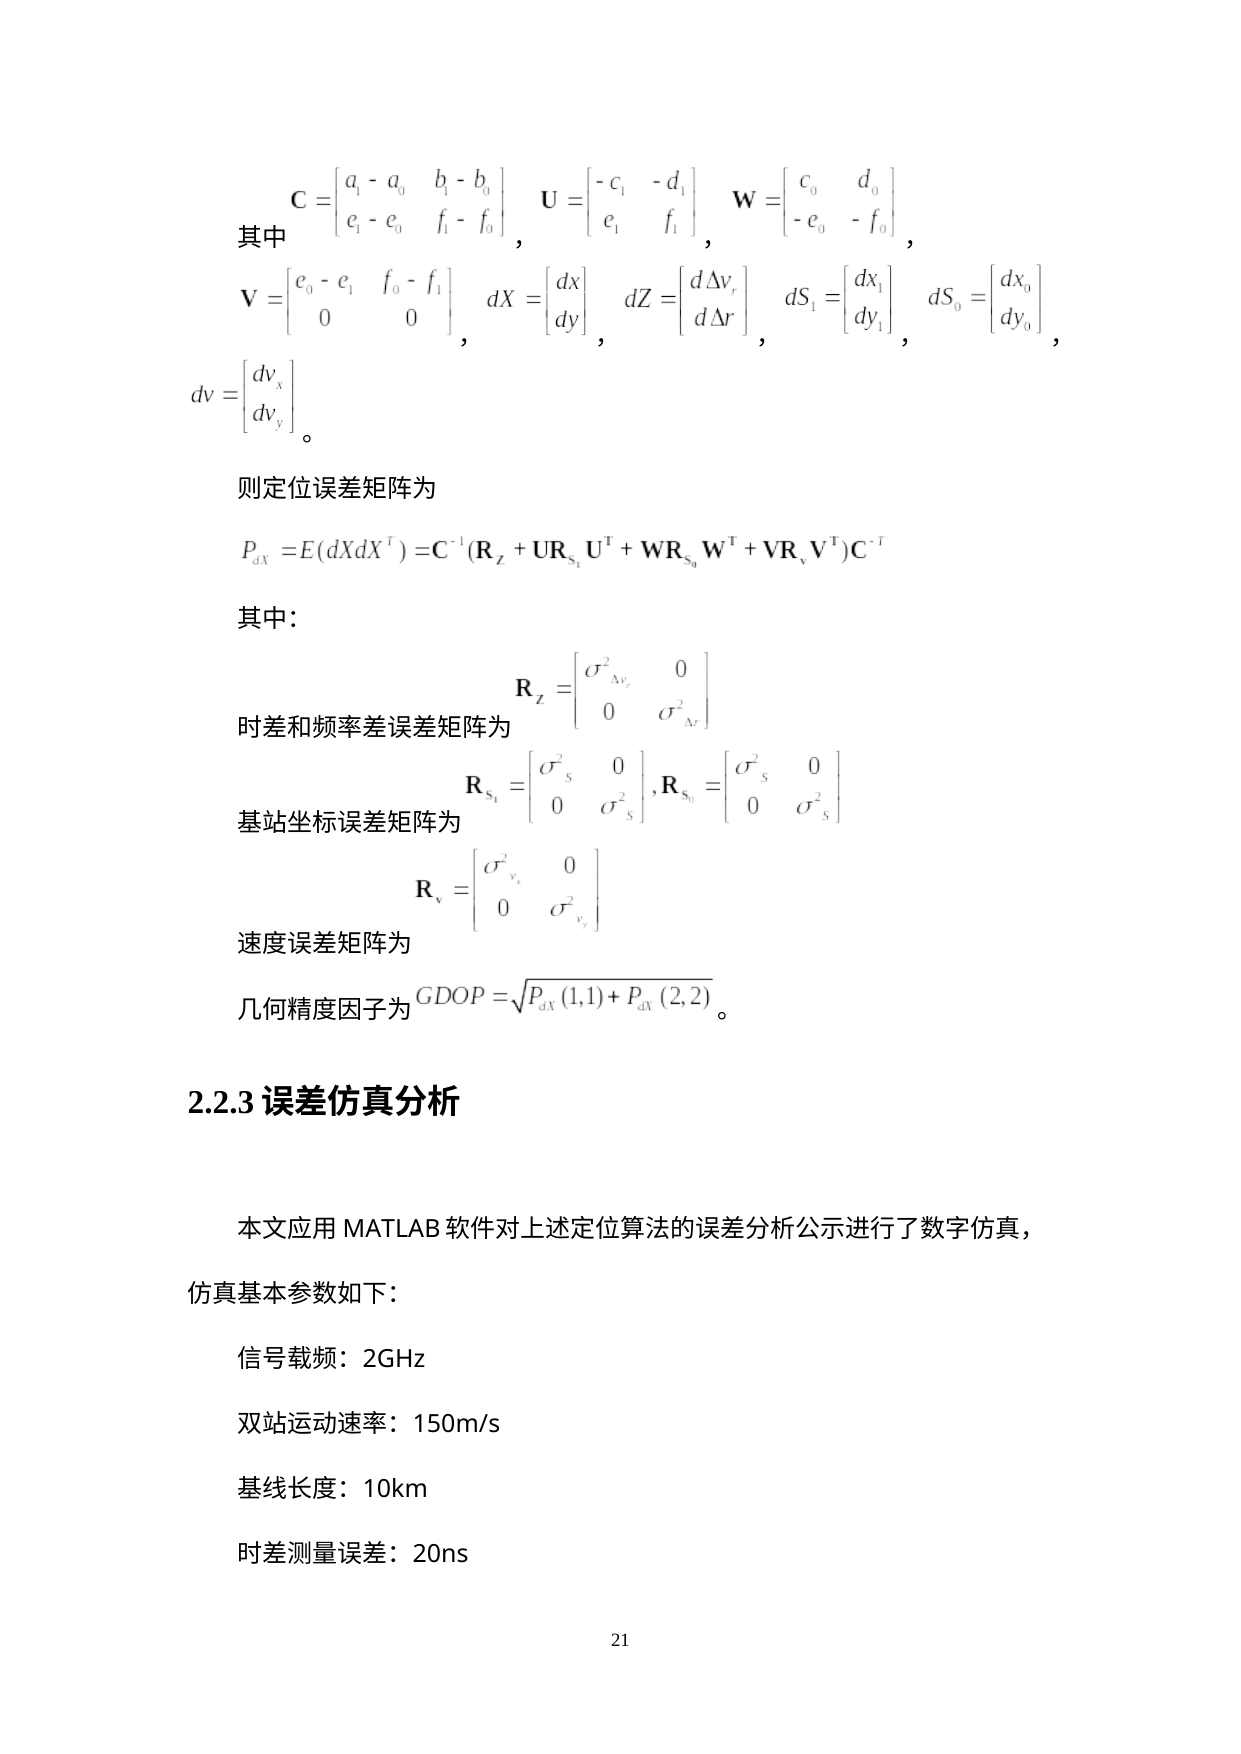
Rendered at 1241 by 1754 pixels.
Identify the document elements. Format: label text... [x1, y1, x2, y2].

text 其中： [187, 584, 1053, 649]
text 双站运动速率：150m/s [187, 1389, 1053, 1454]
text 时差测量误差：20ns [187, 1519, 1053, 1584]
text 基站坐标误差矩阵为 [187, 747, 1053, 844]
text 其中，，， [187, 162, 1053, 259]
text 时差和频率差误差矩阵为 [187, 649, 1053, 747]
text 本文应用MATLAB软件对上述定位算法的误差分析公示进行了数字仿真，仿真基本参数如下： [187, 1194, 1053, 1324]
text 几何精度因子为。 [187, 974, 1053, 1039]
subtitle 2.2.3误差仿真分析 [187, 1067, 1053, 1132]
text 则定位误差矩阵为 [187, 454, 1053, 519]
text ，，，，，。 [187, 259, 1053, 454]
text 信号载频：2GHz [187, 1324, 1053, 1389]
text 基线长度：10km [187, 1454, 1053, 1519]
text 速度误差矩阵为 [187, 844, 1053, 974]
